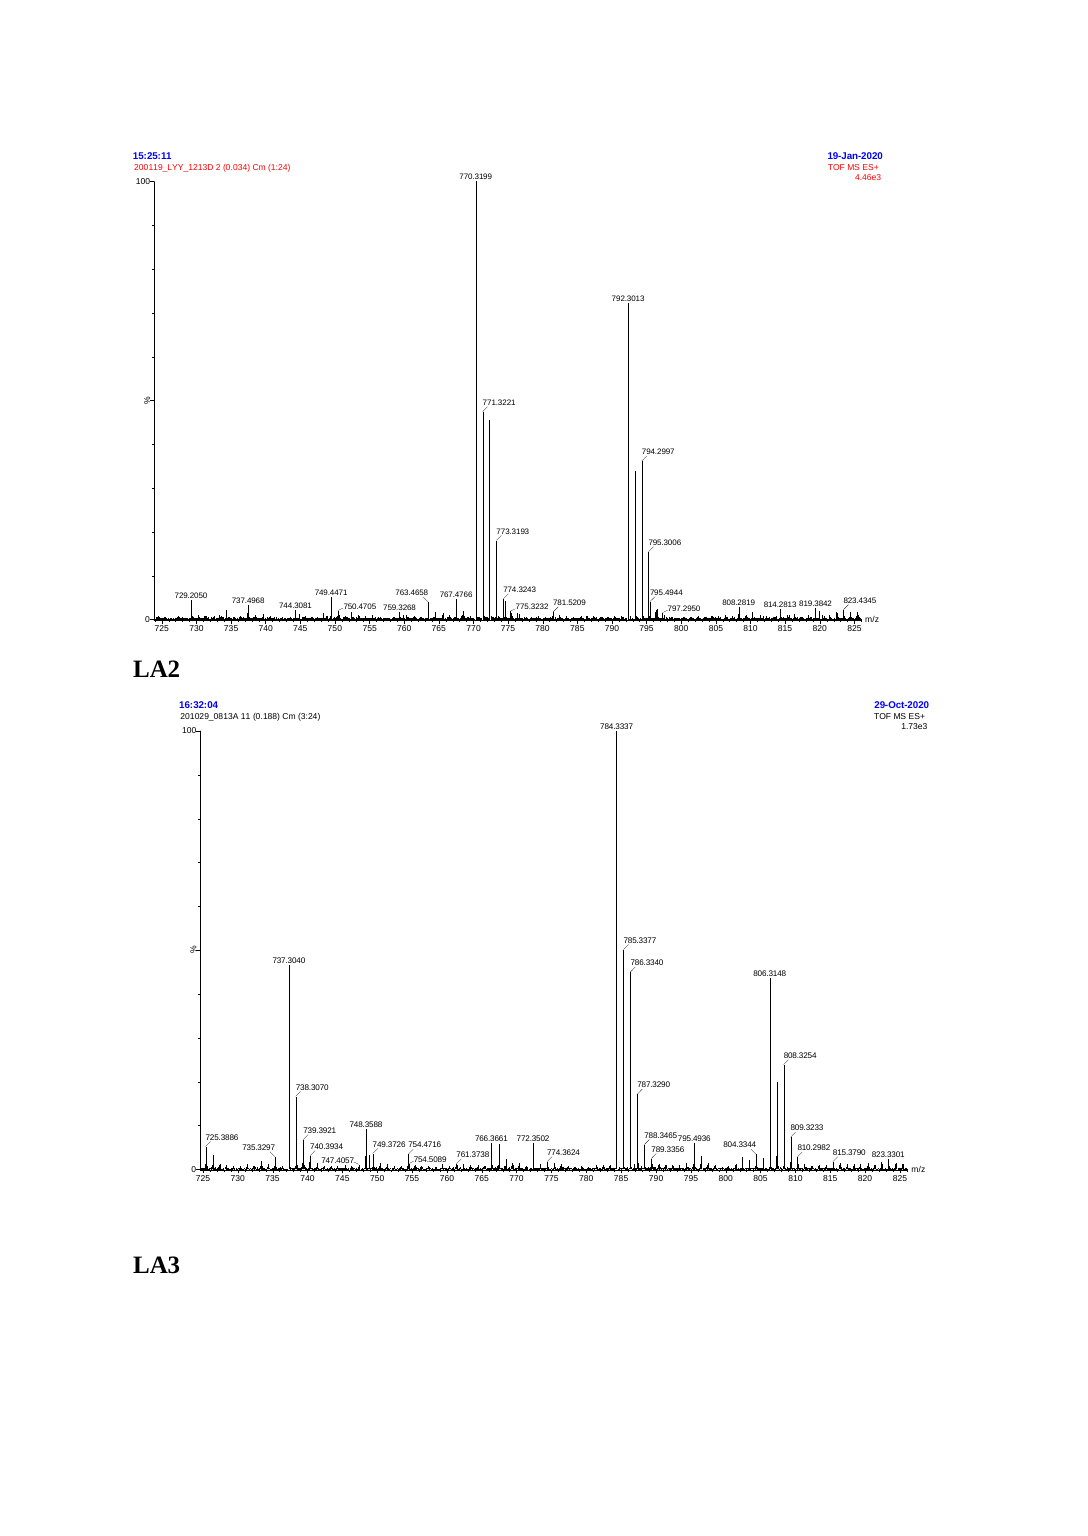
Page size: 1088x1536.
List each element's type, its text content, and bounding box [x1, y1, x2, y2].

text LA3 [133, 1249, 975, 1281]
text LA2 [133, 653, 975, 685]
